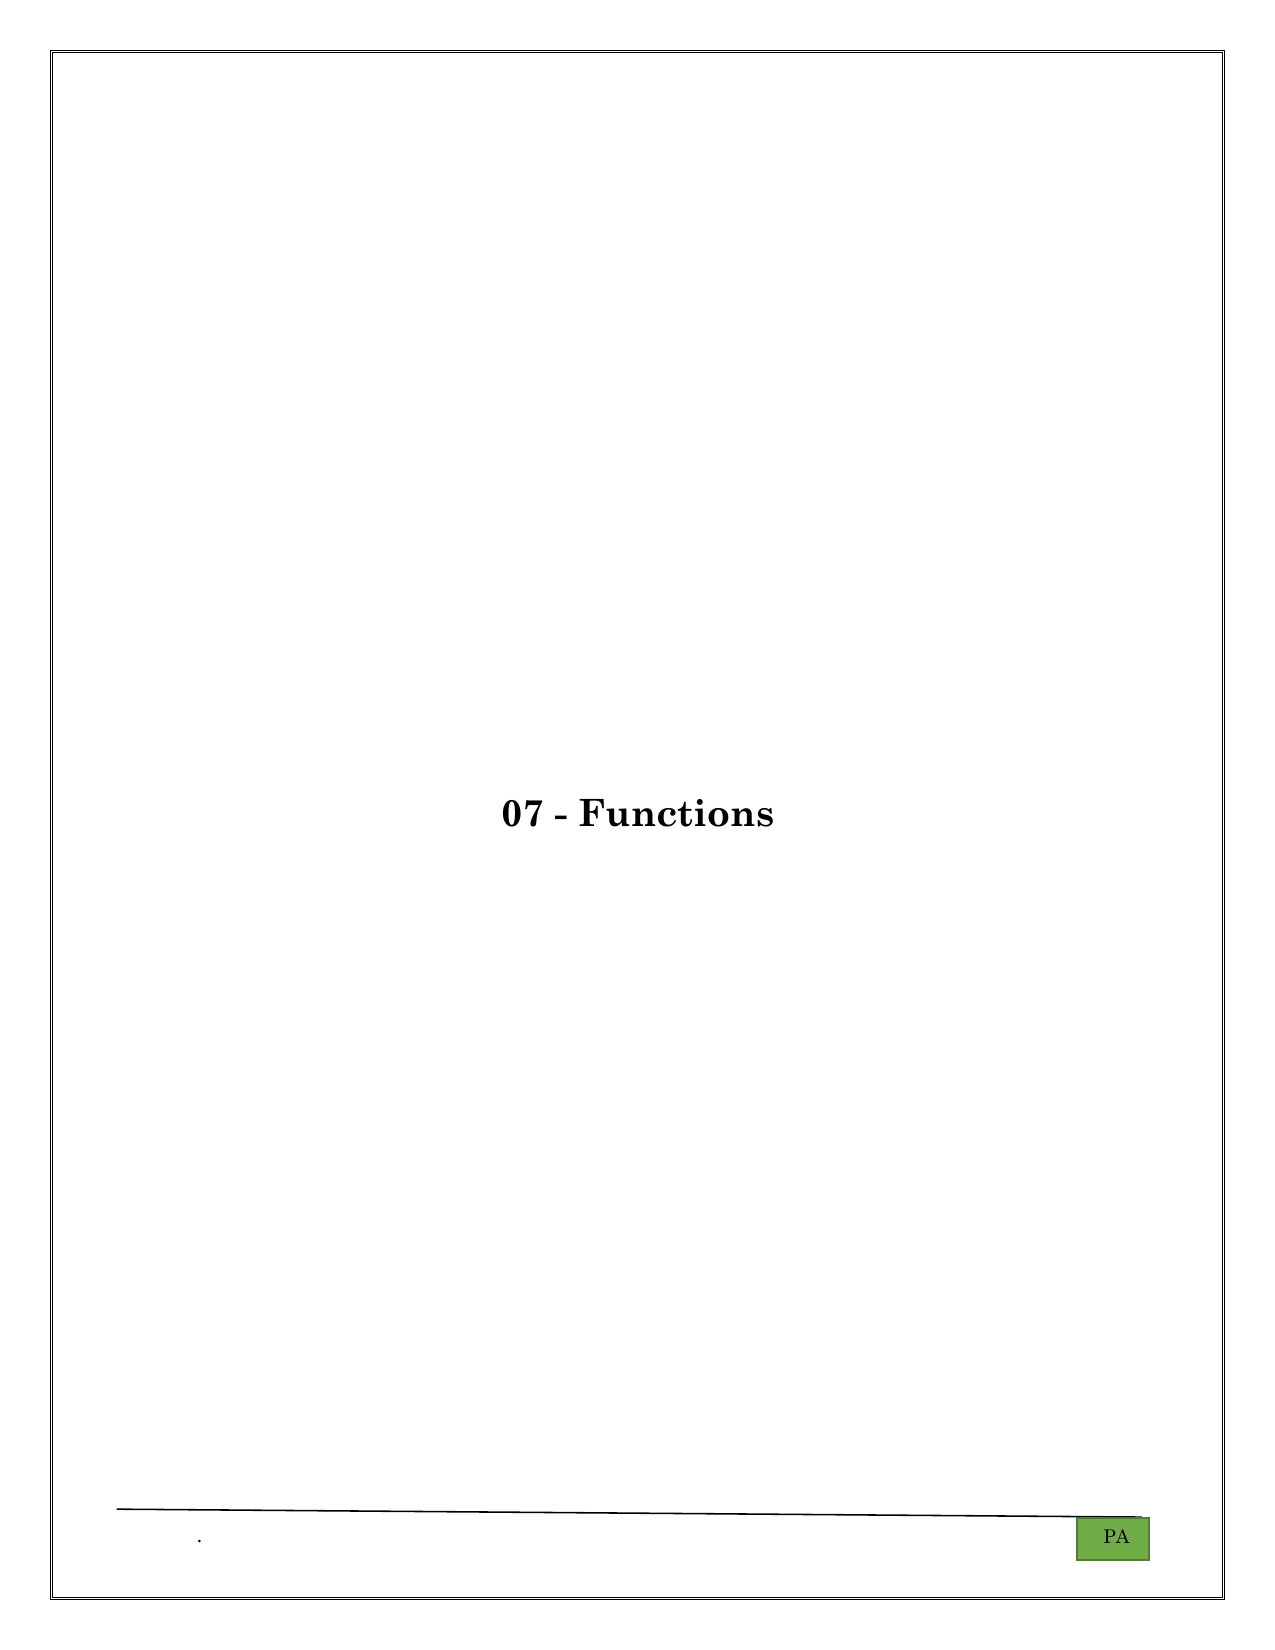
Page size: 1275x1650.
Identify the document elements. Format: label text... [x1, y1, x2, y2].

text 07 - Functions [150, 789, 1125, 834]
